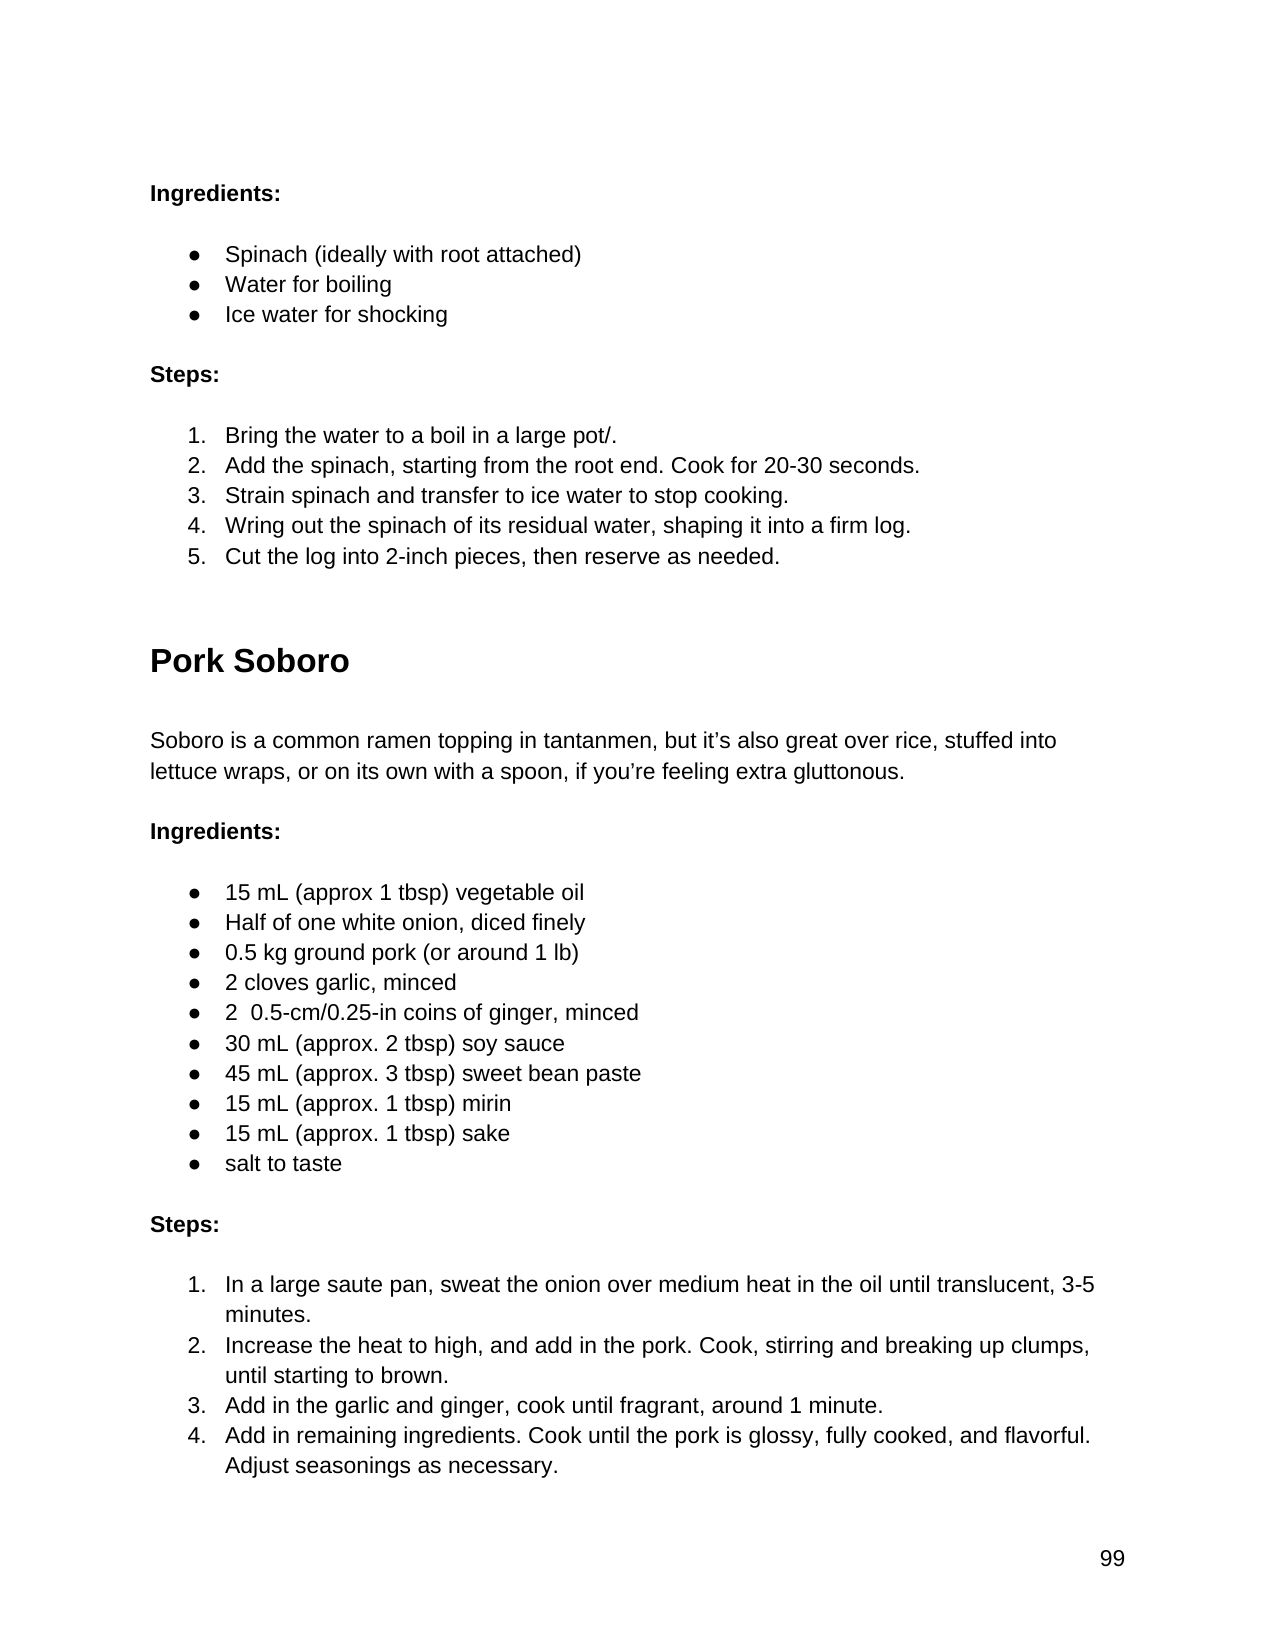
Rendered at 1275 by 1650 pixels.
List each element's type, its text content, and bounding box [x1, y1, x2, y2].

list Increase the heat to high, and add in the pork. Cook, stirring and breaking up clumps, until starting to brown. [187, 1332, 1125, 1388]
list Add the spinach, starting from the root end. Cook for 20-30 seconds. [187, 452, 1125, 478]
list 15 mL (approx 1 tbsp) vegetable oil [187, 878, 1125, 905]
subtitle Pork Soboro [150, 641, 1125, 679]
text Ingredients: [150, 818, 1125, 844]
list Bring the water to a boil in a large pot/. [187, 422, 1125, 448]
list 30 mL (approx. 2 tbsp) soy sauce [187, 1029, 1125, 1056]
text Steps: [150, 1211, 1125, 1237]
list 2 cloves garlic, minced [187, 969, 1125, 996]
text Ingredients: [150, 180, 1125, 207]
list Strain spinach and transfer to ice water to stop cooking. [187, 482, 1125, 509]
list Water for boiling [187, 271, 1125, 297]
list 15 mL (approx. 1 tbsp) sake [187, 1120, 1125, 1147]
text Soboro is a common ramen topping in tantanmen, but it’s also great over rice, stuffed into lettuce wraps, or on its own with a spoon, if you’re feeling extra gluttonous. [150, 727, 1125, 784]
list Wring out the spinach of its residual water, shaping it into a firm log. [187, 512, 1125, 539]
list Add in the garlic and ginger, cook until fragrant, around 1 minute. [187, 1392, 1125, 1418]
list 0.5 kg ground pork (or around 1 lb) [187, 939, 1125, 965]
list Half of one white onion, diced finely [187, 909, 1125, 935]
list Cut the log into 2-inch pieces, then reserve as needed. [187, 543, 1125, 569]
list 2 0.5-cm/0.25-in coins of ginger, minced [187, 999, 1125, 1026]
list Spinach (ideally with root attached) [187, 241, 1125, 267]
list Add in remaining ingredients. Cook until the pork is glossy, fully cooked, and flavorful. Adjust seasonings as necessary. [187, 1422, 1125, 1479]
list salt to taste [187, 1150, 1125, 1177]
list Ice water for shocking [187, 301, 1125, 327]
list In a large saute pan, sweat the onion over medium heat in the oil until translucent, 3-5 minutes. [187, 1271, 1125, 1328]
text Steps: [150, 361, 1125, 388]
list 45 mL (approx. 3 tbsp) sweet bean paste [187, 1060, 1125, 1086]
list 15 mL (approx. 1 tbsp) mirin [187, 1090, 1125, 1116]
